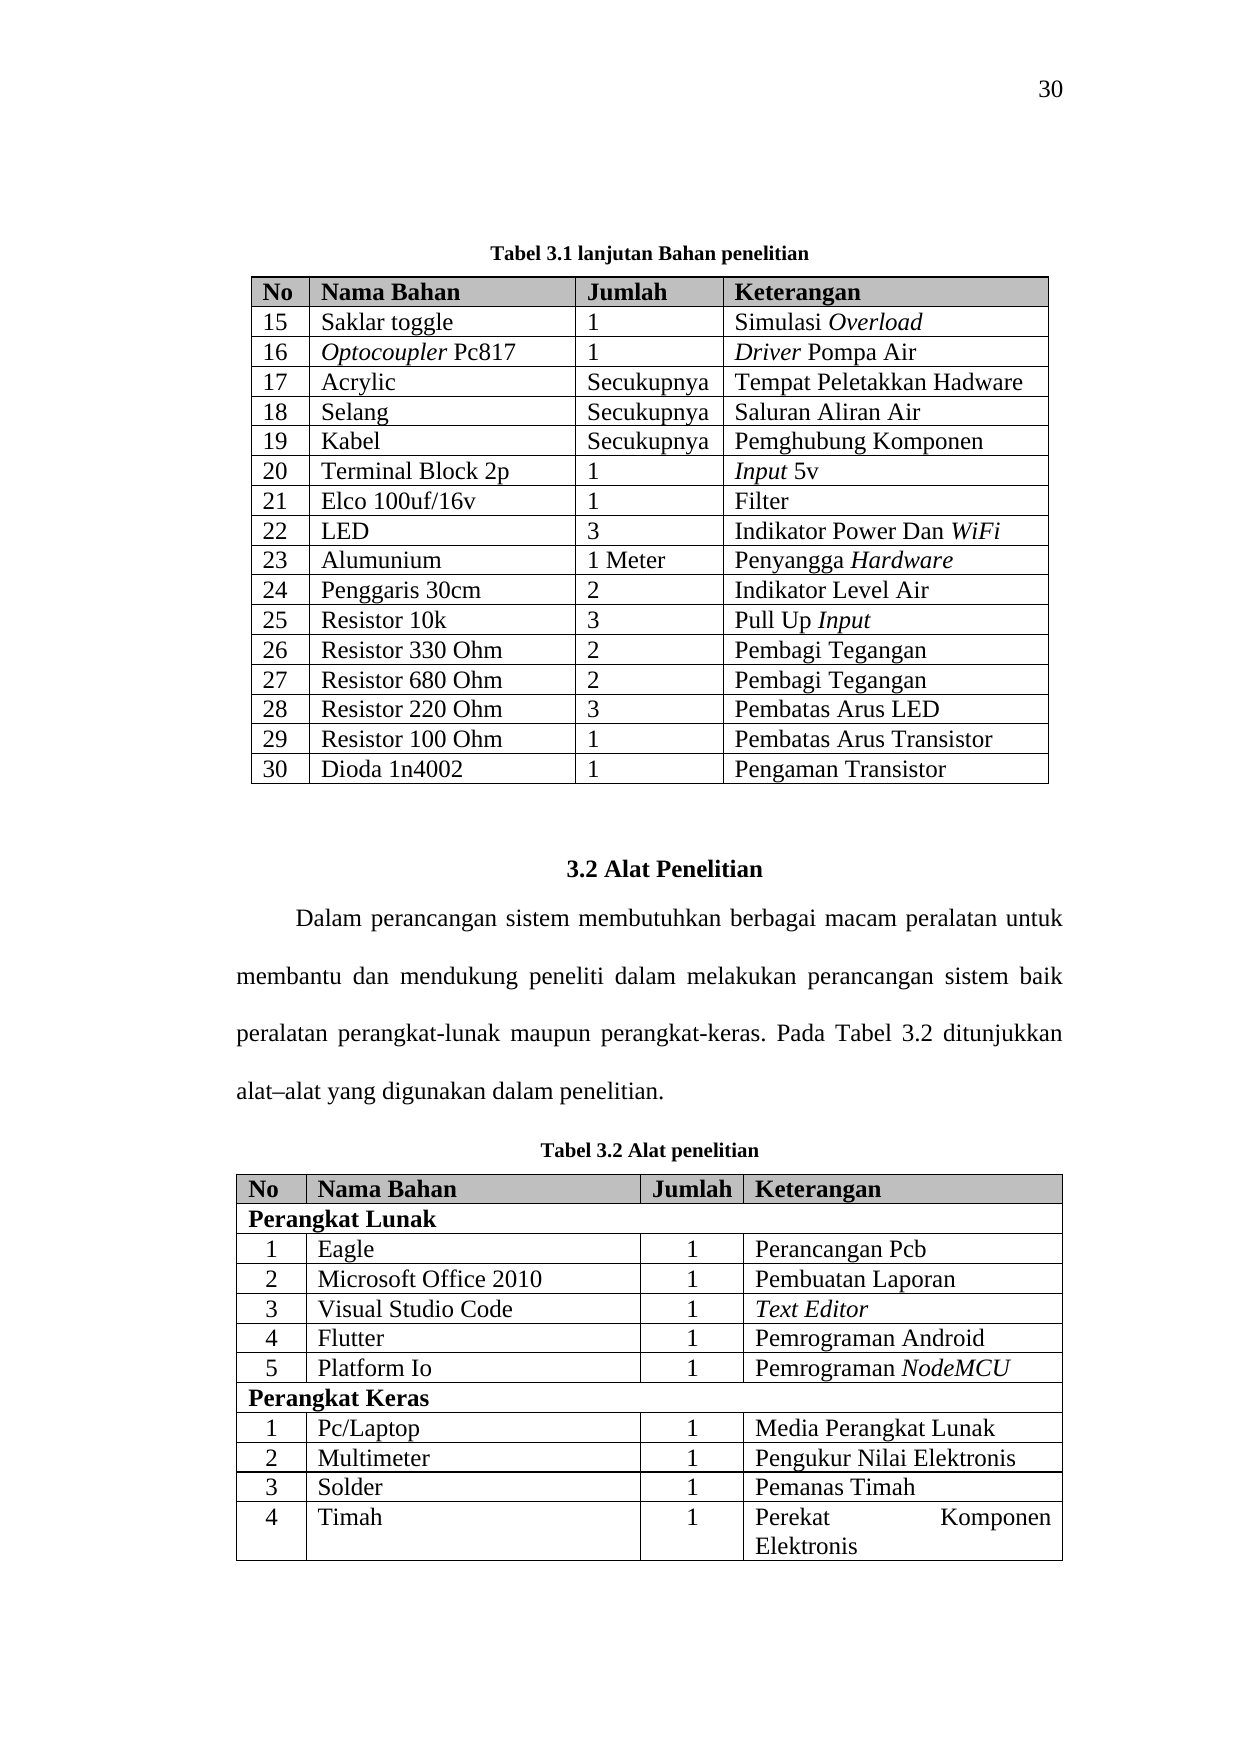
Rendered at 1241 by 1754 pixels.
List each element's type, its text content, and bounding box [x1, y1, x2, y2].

table_cell 1 [576, 307, 723, 336]
table_cell Pembatas Arus LED [724, 695, 1048, 723]
table_cell 1 [641, 1234, 743, 1263]
table_cell 3 [237, 1294, 306, 1322]
table_cell 1 [576, 486, 723, 515]
table_cell 1 [576, 724, 723, 753]
table_cell 30 [252, 754, 309, 783]
table_header Nama Bahan [307, 1175, 640, 1203]
table_header Keterangan [744, 1175, 1062, 1203]
table_cell Text Editor [744, 1294, 1062, 1322]
table_cell Pembuatan Laporan [744, 1264, 1062, 1293]
table_cell 21 [252, 486, 309, 515]
table_cell 1 [641, 1353, 743, 1382]
table_cell Visual Studio Code [307, 1294, 640, 1322]
subtitle Tabel 3.1 lanjutan Bahan penelitian [236, 240, 1063, 264]
table_cell Solder [307, 1473, 640, 1501]
table_cell Pemghubung Komponen [724, 426, 1048, 455]
table_cell Secukupnya [576, 397, 723, 425]
table_cell 29 [252, 724, 309, 753]
table_cell 1 [576, 754, 723, 783]
table_cell 16 [252, 337, 309, 366]
table_cell Selang [310, 397, 575, 425]
table_cell Resistor 10k [310, 605, 575, 634]
table_cell Perekat Komponen Elektronis [744, 1502, 1062, 1560]
table_cell 25 [252, 605, 309, 634]
table_cell 19 [252, 426, 309, 455]
table_cell 1 [641, 1413, 743, 1442]
table_cell 4 [237, 1324, 306, 1352]
table_cell Alumunium [310, 546, 575, 574]
table_header No [252, 278, 309, 306]
table_cell Resistor 100 Ohm [310, 724, 575, 753]
table_cell 27 [252, 665, 309, 693]
table_cell 2 [576, 575, 723, 604]
table_cell Terminal Block 2p [310, 456, 575, 485]
table_cell Pemanas Timah [744, 1473, 1062, 1501]
text Dalam perancangan sistem membutuhkan berbagai macam peralatan untuk membantu dan mendukung peneliti dalam melakukan perancangan sistem baik peralatan perangkat-lunak maupun perangkat-keras. Pada Tabel 3.2 ditunjukkan alat–alat yang digunakan dalam penelitian. [236, 903, 1063, 1104]
table_cell Pengaman Transistor [724, 754, 1048, 783]
table_cell Timah [307, 1502, 640, 1560]
table_cell 1 [641, 1324, 743, 1352]
table_cell Penyangga Hardware [724, 546, 1048, 574]
table_cell 23 [252, 546, 309, 574]
table_cell 2 [237, 1264, 306, 1293]
table_cell Elco 100uf/16v [310, 486, 575, 515]
table_cell Filter [724, 486, 1048, 515]
table_cell 20 [252, 456, 309, 485]
table_cell Media Perangkat Lunak [744, 1413, 1062, 1442]
table_cell Penggaris 30cm [310, 575, 575, 604]
table_cell 26 [252, 635, 309, 664]
table_cell 1 Meter [576, 546, 723, 574]
table_header No [237, 1175, 306, 1203]
table_cell Platform Io [307, 1353, 640, 1382]
table_cell 1 [641, 1443, 743, 1471]
table_cell 1 [641, 1264, 743, 1293]
table_cell 1 [641, 1502, 743, 1560]
table_cell 1 [237, 1413, 306, 1442]
table_cell Saklar toggle [310, 307, 575, 336]
table_cell Flutter [307, 1324, 640, 1352]
table_cell Pembatas Arus Transistor [724, 724, 1048, 753]
table_cell Dioda 1n4002 [310, 754, 575, 783]
table_header Nama Bahan [310, 278, 575, 306]
table_cell Pemrograman NodeMCU [744, 1353, 1062, 1382]
table_cell 17 [252, 367, 309, 396]
table_cell Pc/Laptop [307, 1413, 640, 1442]
table_cell 5 [237, 1353, 306, 1382]
subtitle 3.2 Alat Penelitian [266, 854, 1063, 883]
table_cell 1 [237, 1234, 306, 1263]
table_cell 4 [237, 1502, 306, 1560]
table_cell Input 5v [724, 456, 1048, 485]
subtitle Tabel 3.2 Alat penelitian [236, 1137, 1063, 1162]
table_cell Acrylic [310, 367, 575, 396]
table_cell 28 [252, 695, 309, 723]
table_cell 2 [237, 1443, 306, 1471]
table_cell Pembagi Tegangan [724, 635, 1048, 664]
table_cell 24 [252, 575, 309, 604]
table_cell Resistor 330 Ohm [310, 635, 575, 664]
table_cell Resistor 680 Ohm [310, 665, 575, 693]
table_cell Saluran Aliran Air [724, 397, 1048, 425]
table_cell Microsoft Office 2010 [307, 1264, 640, 1293]
table_cell Perangkat Keras [237, 1383, 1062, 1412]
table_cell Eagle [307, 1234, 640, 1263]
table_cell 22 [252, 516, 309, 544]
table_cell Pemrograman Android [744, 1324, 1062, 1352]
table_header Jumlah [641, 1175, 743, 1203]
table_cell Secukupnya [576, 367, 723, 396]
table_cell 3 [576, 516, 723, 544]
table_cell 15 [252, 307, 309, 336]
table_cell Perangkat Lunak [237, 1204, 1062, 1233]
table_cell Indikator Level Air [724, 575, 1048, 604]
table_cell Pengukur Nilai Elektronis [744, 1443, 1062, 1471]
table_cell Perancangan Pcb [744, 1234, 1062, 1263]
table_cell 1 [641, 1294, 743, 1322]
table_cell LED [310, 516, 575, 544]
table_cell Tempat Peletakkan Hadware [724, 367, 1048, 396]
table_cell Secukupnya [576, 426, 723, 455]
table_cell 1 [641, 1473, 743, 1501]
table_cell 1 [576, 456, 723, 485]
table_cell Driver Pompa Air [724, 337, 1048, 366]
table_cell Kabel [310, 426, 575, 455]
table_cell 2 [576, 635, 723, 664]
table_cell Simulasi Overload [724, 307, 1048, 336]
table_cell Pull Up Input [724, 605, 1048, 634]
table_cell 2 [576, 665, 723, 693]
table_cell 18 [252, 397, 309, 425]
table_cell 3 [576, 695, 723, 723]
table_cell Indikator Power Dan WiFi [724, 516, 1048, 544]
table_cell 3 [576, 605, 723, 634]
table_cell 1 [576, 337, 723, 366]
table_header Keterangan [724, 278, 1048, 306]
table_cell 3 [237, 1473, 306, 1501]
table_cell Resistor 220 Ohm [310, 695, 575, 723]
table_cell Multimeter [307, 1443, 640, 1471]
table_cell Optocoupler Pc817 [310, 337, 575, 366]
table_header Jumlah [576, 278, 723, 306]
table_cell Pembagi Tegangan [724, 665, 1048, 693]
